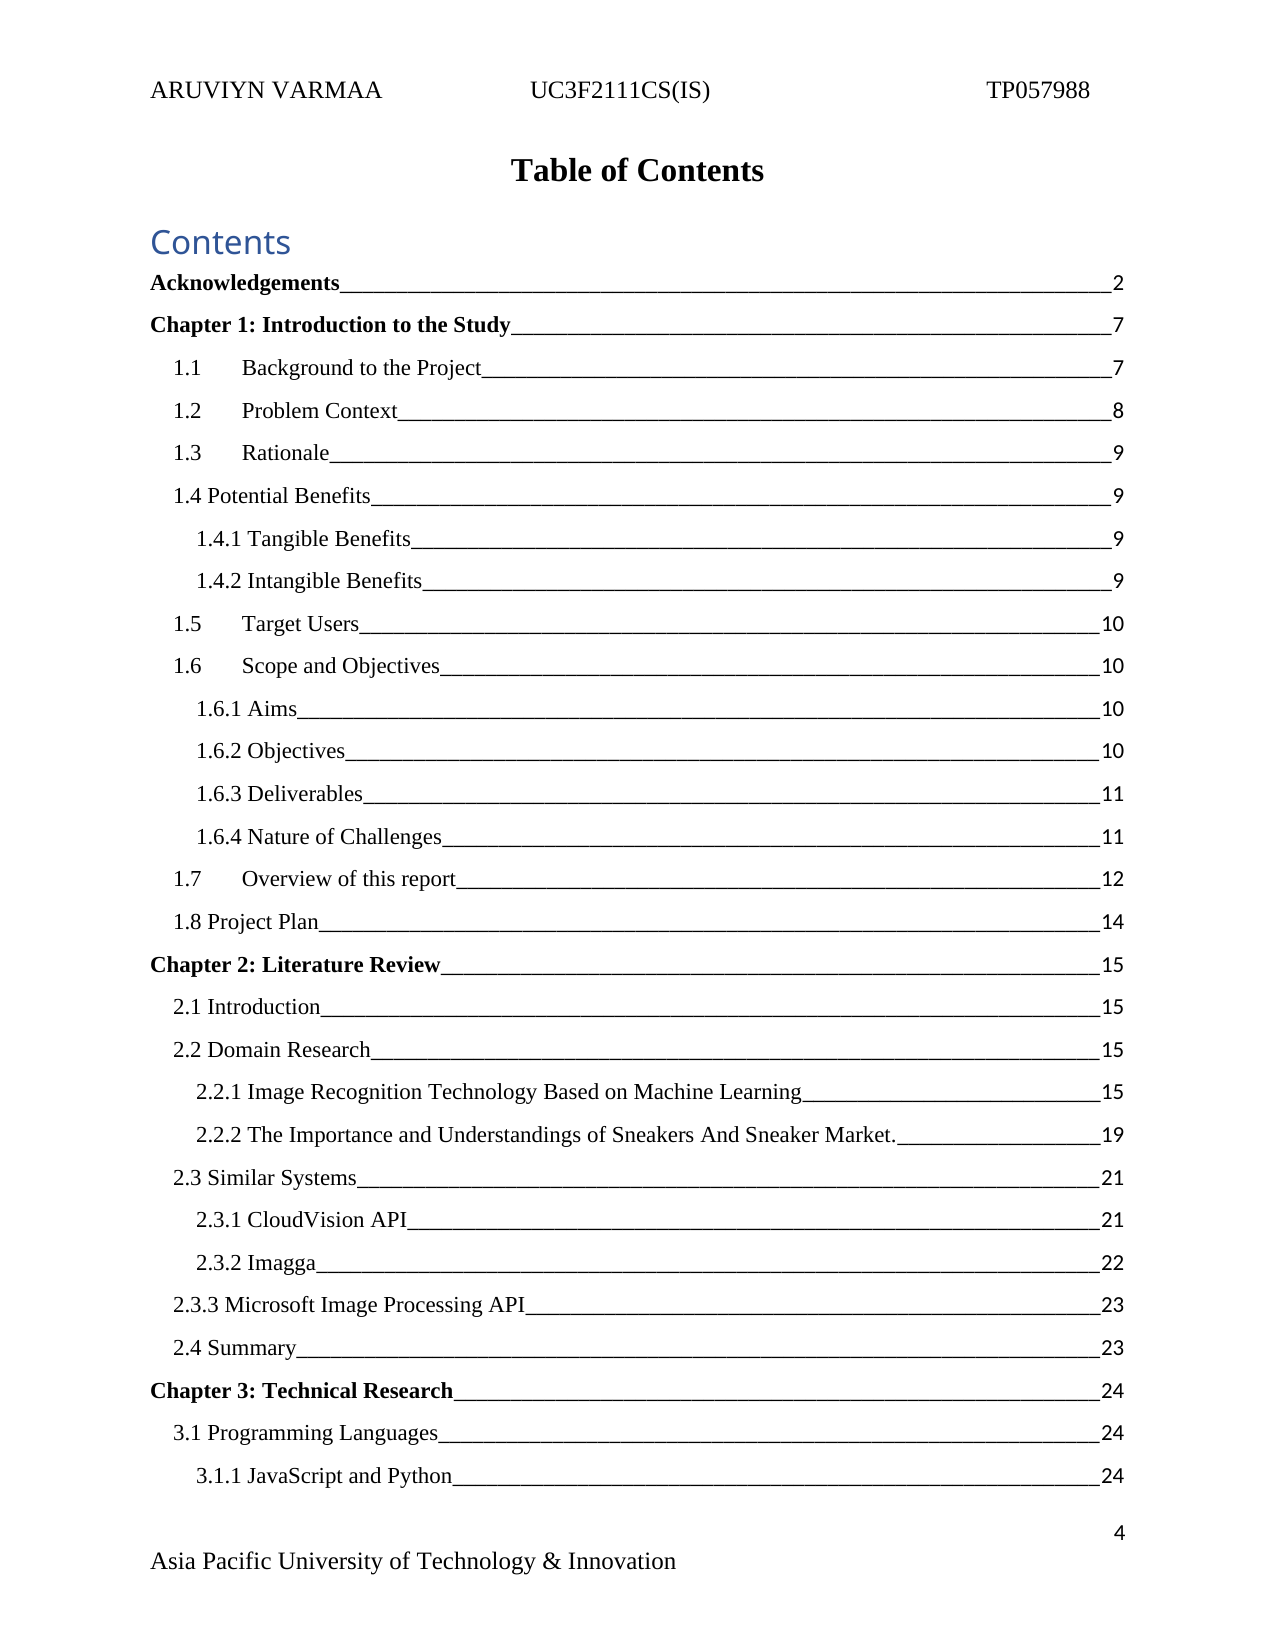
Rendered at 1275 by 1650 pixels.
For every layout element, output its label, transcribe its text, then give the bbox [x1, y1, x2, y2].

text Table of Contents [150, 150, 1125, 188]
